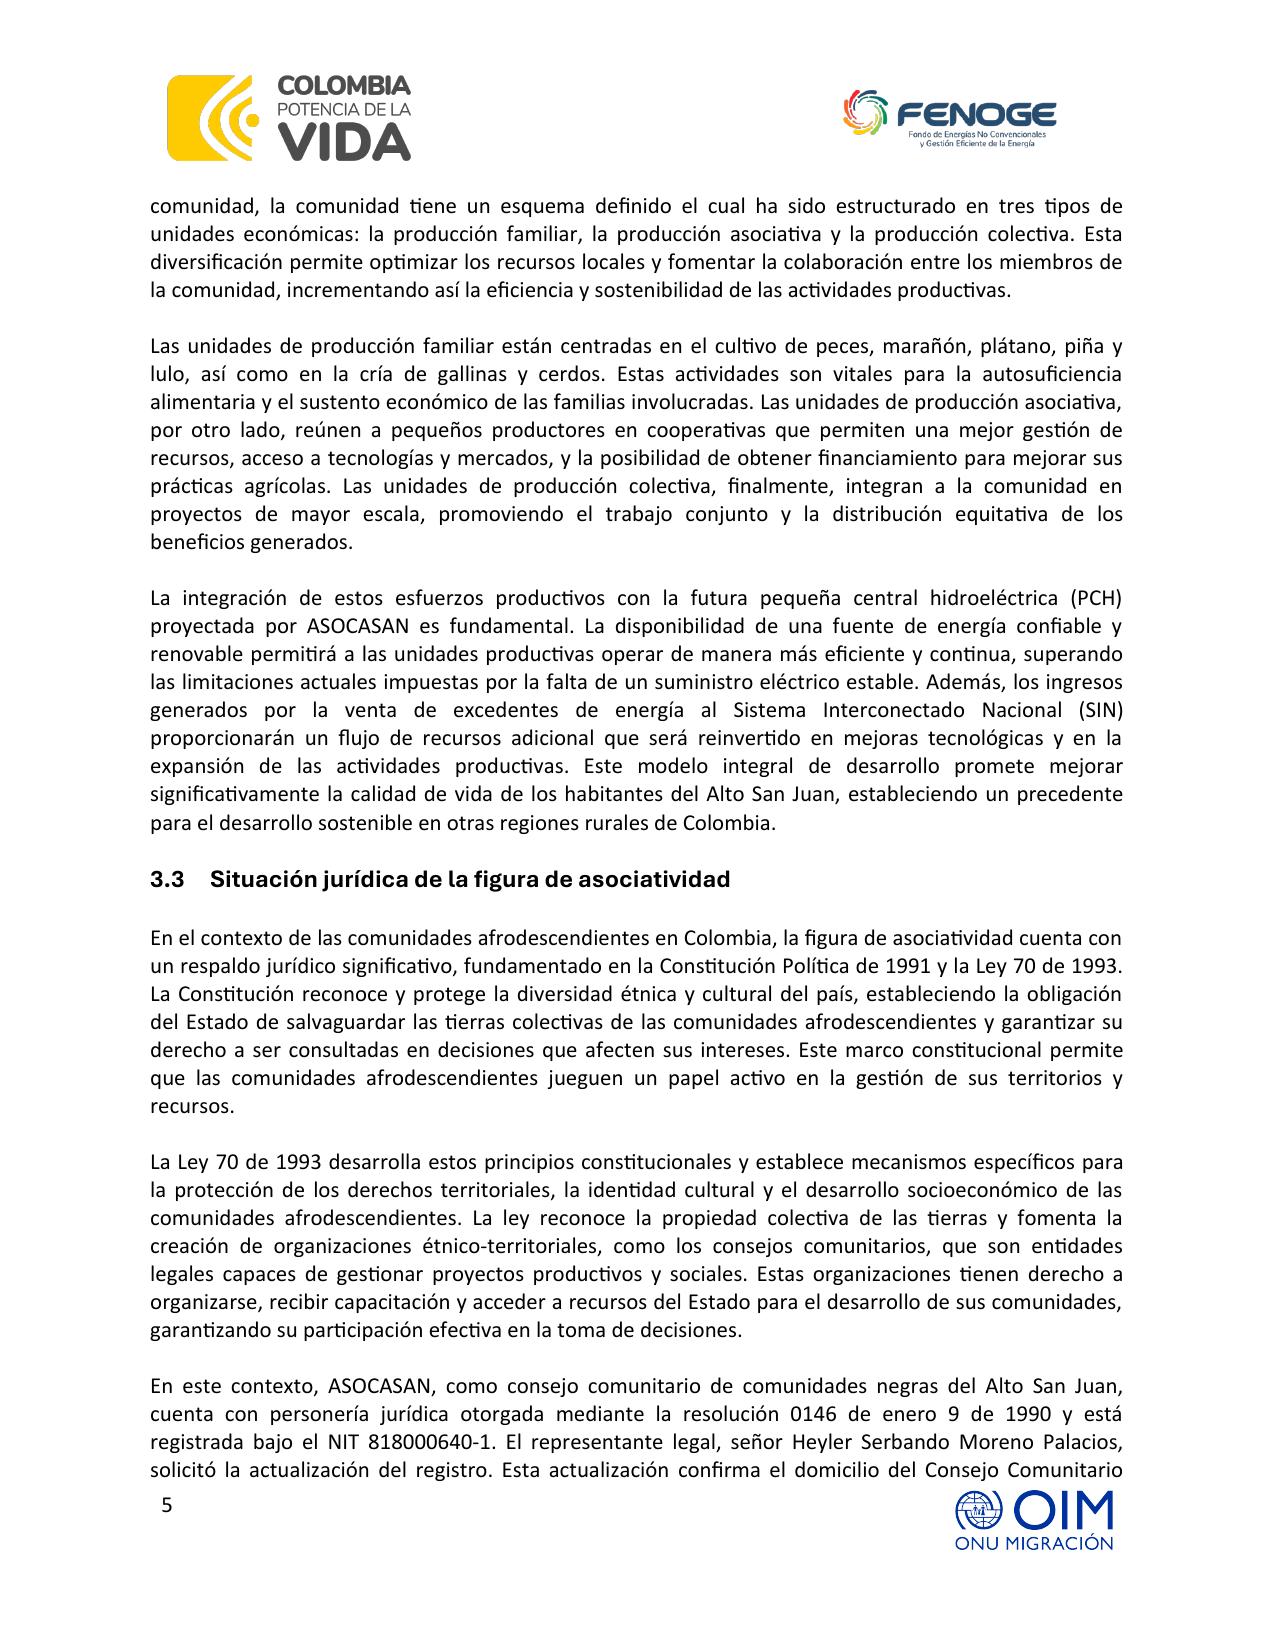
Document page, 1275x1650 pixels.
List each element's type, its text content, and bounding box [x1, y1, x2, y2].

text La integración de estos esfuerzos productivos con la futura pequeña central hidroeléctrica (PCH) proyectada por ASOCASAN es fundamental. La disponibilidad de una fuente de energía confiable y renovable permitirá a las unidades productivas operar de manera más eficiente y continua, superando las limitaciones actuales impuestas por la falta de un suministro eléctrico estable. Además, los ingresos generados por la venta de excedentes de energía al Sistema Interconectado Nacional (SIN) proporcionarán un flujo de recursos adicional que será reinvertido en mejoras tecnológicas y en la expansión de las actividades productivas. Este modelo integral de desarrollo promete mejorar significativamente la calidad de vida de los habitantes del Alto San Juan, estableciendo un precedente para el desarrollo sostenible en otras regiones rurales de Colombia. [150, 583, 1125, 836]
text La Ley 70 de 1993 desarrolla estos principios constitucionales y establece mecanismos específicos para la protección de los derechos territoriales, la identidad cultural y el desarrollo socioeconómico de las comunidades afrodescendientes. La ley reconoce la propiedad colectiva de las tierras y fomenta la creación de organizaciones étnico-territoriales, como los consejos comunitarios, que son entidades legales capaces de gestionar proyectos productivos y sociales. Estas organizaciones tienen derecho a organizarse, recibir capacitación y acceder a recursos del Estado para el desarrollo de sus comunidades, garantizando su participación efectiva en la toma de decisiones. [150, 1147, 1125, 1343]
text En el contexto de las comunidades afrodescendientes en Colombia, la figura de asociatividad cuenta con un respaldo jurídico significativo, fundamentado en la Constitución Política de 1991 y la Ley 70 de 1993. La Constitución reconoce y protege la diversidad étnica y cultural del país, estableciendo la obligación del Estado de salvaguardar las tierras colectivas de las comunidades afrodescendientes y garantizar su derecho a ser consultadas en decisiones que afecten sus intereses. Este marco constitucional permite que las comunidades afrodescendientes jueguen un papel activo en la gestión de sus territorios y recursos. [150, 923, 1125, 1119]
picture [955, 1490, 1113, 1550]
subtitle Situación jurídica de la figura de asociatividad [150, 864, 1125, 894]
picture [842, 88, 1059, 148]
text Las unidades de producción familiar están centradas en el cultivo de peces, marañón, plátano, piña y lulo, así como en la cría de gallinas y cerdos. Estas actividades son vitales para la autosuficiencia alimentaria y el sustento económico de las familias involucradas. Las unidades de producción asociativa, por otro lado, reúnen a pequeños productores en cooperativas que permiten una mejor gestión de recursos, acceso a tecnologías y mercados, y la posibilidad de obtener financiamiento para mejorar sus prácticas agrícolas. Las unidades de producción colectiva, finalmente, integran a la comunidad en proyectos de mayor escala, promoviendo el trabajo conjunto y la distribución equitativa de los beneficios generados. [150, 331, 1125, 555]
picture [161, 73, 417, 163]
